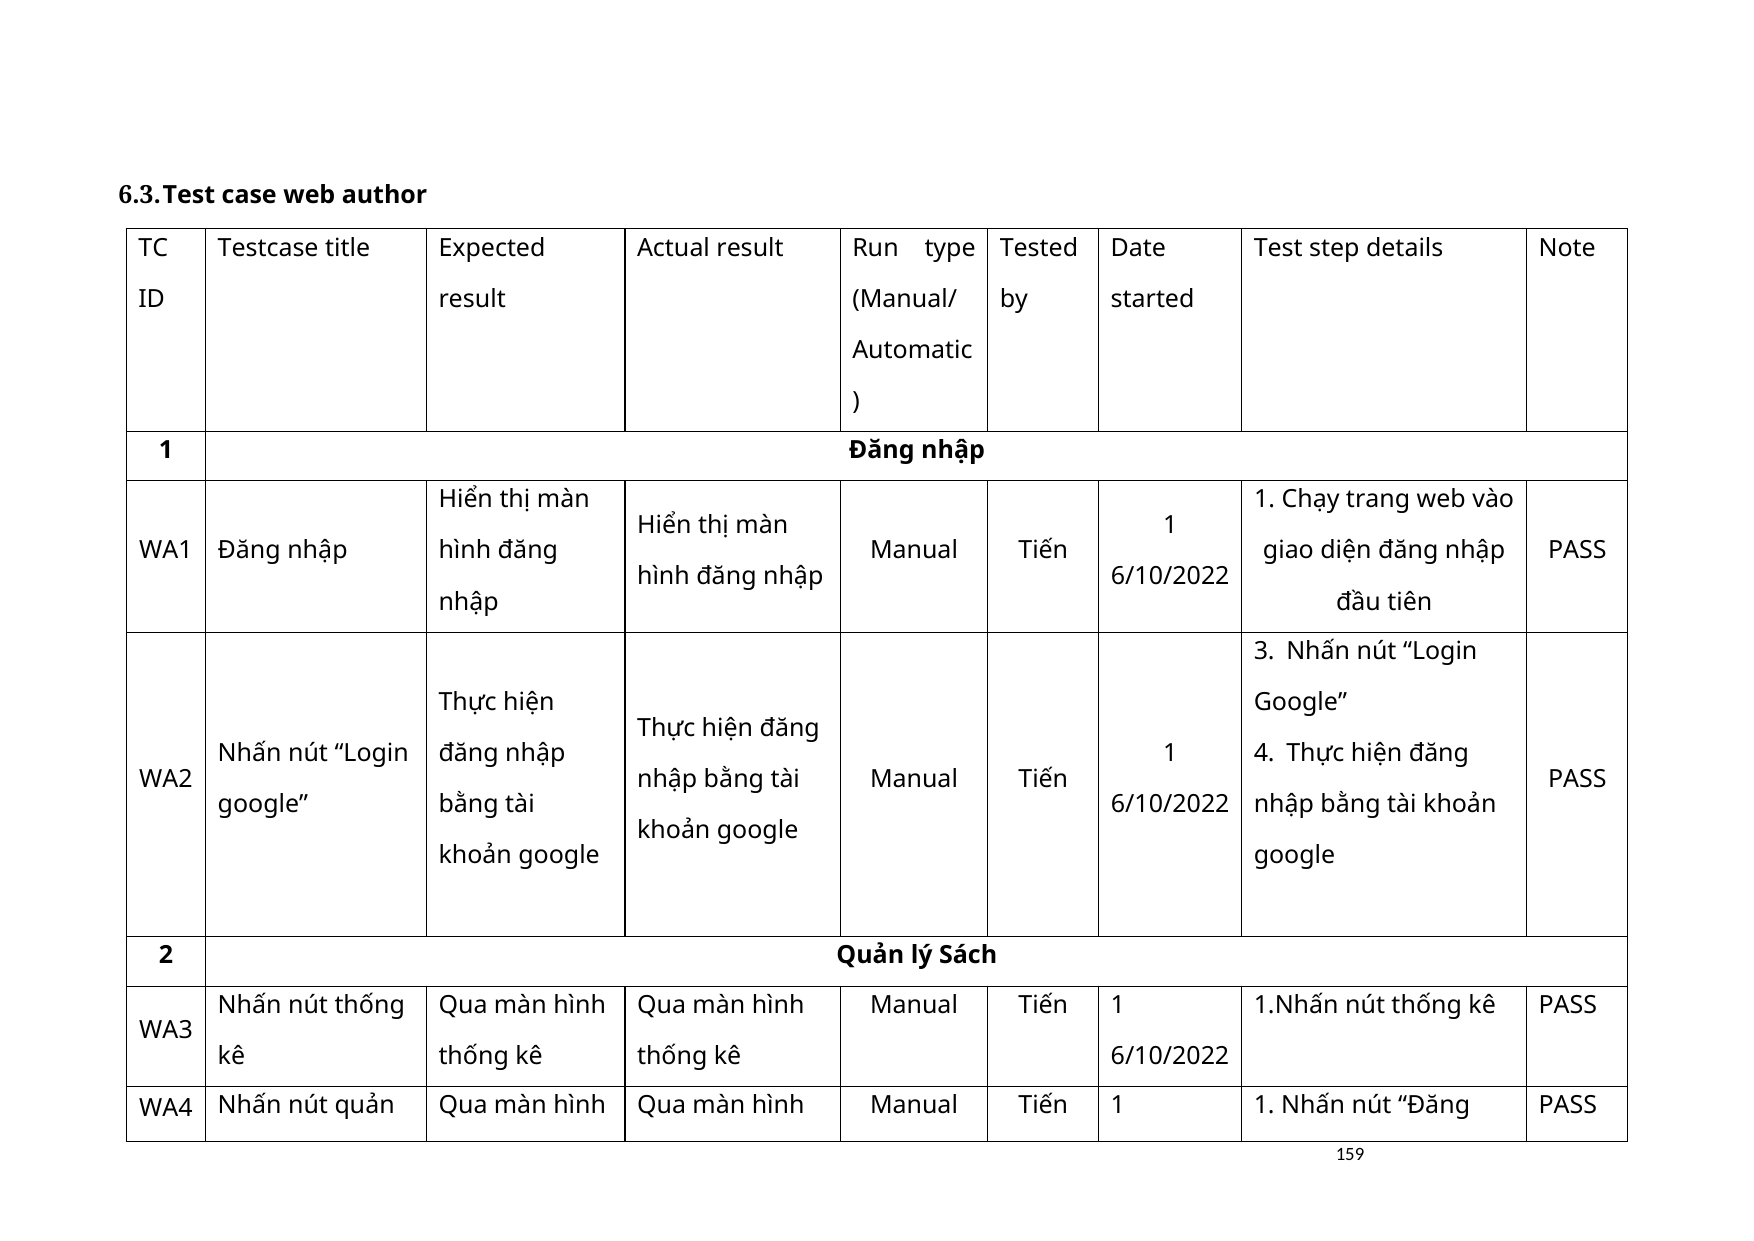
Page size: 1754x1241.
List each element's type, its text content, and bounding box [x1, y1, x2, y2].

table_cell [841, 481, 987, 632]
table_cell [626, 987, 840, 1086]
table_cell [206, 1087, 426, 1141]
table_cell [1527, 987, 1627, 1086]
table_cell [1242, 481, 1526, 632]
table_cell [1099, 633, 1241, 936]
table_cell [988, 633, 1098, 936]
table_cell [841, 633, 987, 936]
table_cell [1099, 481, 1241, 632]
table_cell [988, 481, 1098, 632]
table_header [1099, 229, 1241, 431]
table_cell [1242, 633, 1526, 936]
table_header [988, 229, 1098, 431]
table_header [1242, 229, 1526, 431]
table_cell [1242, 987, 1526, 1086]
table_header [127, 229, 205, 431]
list Test case web author [118, 177, 1636, 211]
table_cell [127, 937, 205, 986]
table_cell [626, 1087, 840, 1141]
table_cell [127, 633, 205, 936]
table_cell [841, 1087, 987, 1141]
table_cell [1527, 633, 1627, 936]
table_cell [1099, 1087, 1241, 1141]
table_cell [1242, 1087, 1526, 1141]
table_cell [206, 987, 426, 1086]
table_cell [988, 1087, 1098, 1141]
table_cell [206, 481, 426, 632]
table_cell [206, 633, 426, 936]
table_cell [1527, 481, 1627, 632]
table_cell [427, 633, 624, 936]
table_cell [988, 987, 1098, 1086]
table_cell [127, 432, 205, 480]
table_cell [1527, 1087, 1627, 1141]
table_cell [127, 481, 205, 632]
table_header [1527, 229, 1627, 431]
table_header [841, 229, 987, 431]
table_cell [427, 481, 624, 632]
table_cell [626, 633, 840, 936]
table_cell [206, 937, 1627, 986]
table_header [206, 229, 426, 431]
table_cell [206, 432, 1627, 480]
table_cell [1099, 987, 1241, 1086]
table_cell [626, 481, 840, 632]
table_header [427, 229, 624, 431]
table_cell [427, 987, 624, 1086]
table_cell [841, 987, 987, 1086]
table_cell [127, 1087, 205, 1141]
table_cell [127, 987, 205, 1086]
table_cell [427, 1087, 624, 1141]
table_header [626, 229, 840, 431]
